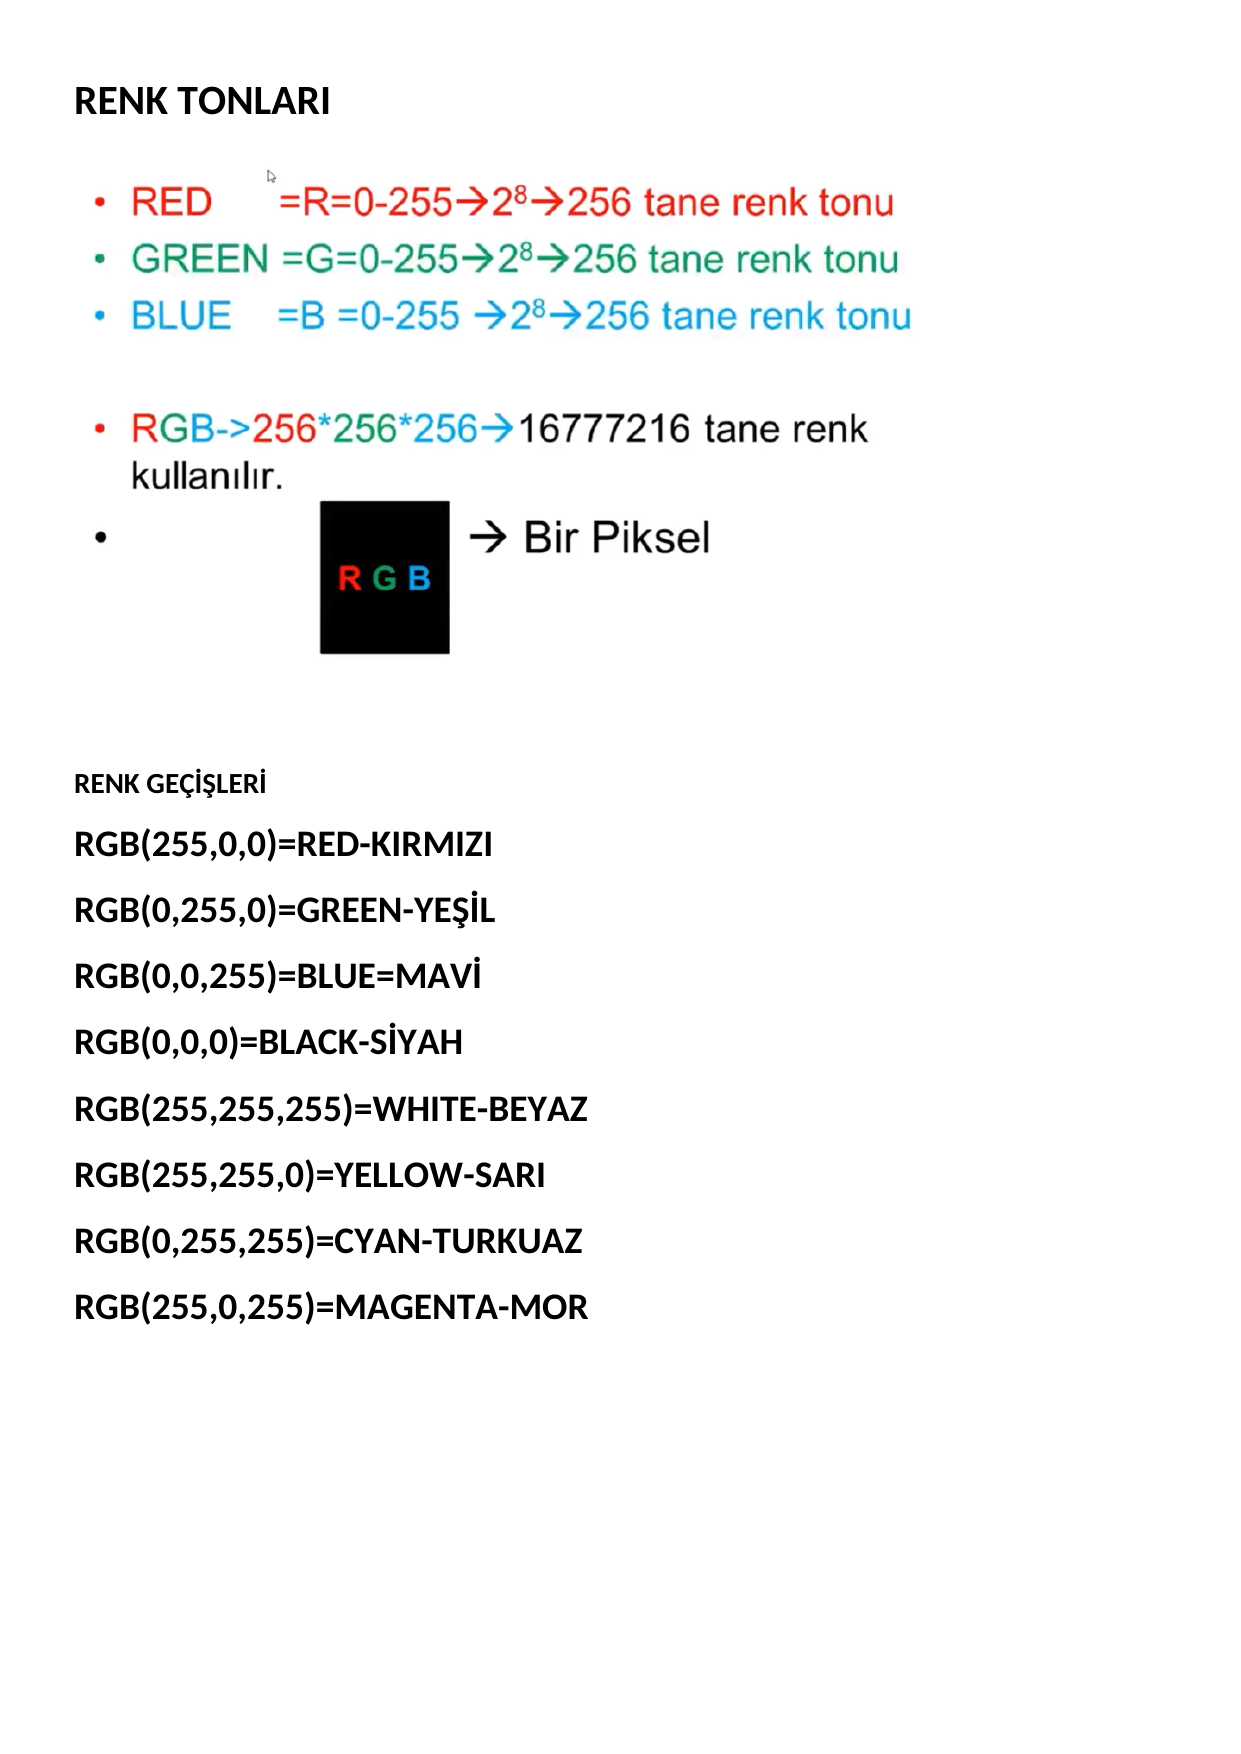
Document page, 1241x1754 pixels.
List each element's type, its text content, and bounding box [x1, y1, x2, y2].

text RGB(0,0,255)=BLUE=MAVİ [74, 952, 1181, 998]
text RGB(0,0,0)=BLACK-SİYAH [74, 1018, 1181, 1064]
text RGB(255,0,0)=RED-KIRMIZI [74, 820, 1181, 866]
text RGB(0,255,255)=CYAN-TURKUAZ [74, 1217, 1181, 1263]
text RGB(255,255,0)=YELLOW-SARI [74, 1151, 1181, 1196]
text RENK GEÇİŞLERİ [74, 765, 1181, 800]
text RENK TONLARI [74, 74, 1181, 125]
text RGB(255,0,255)=MAGENTA-MOR [74, 1283, 1181, 1329]
text RGB(0,255,0)=GREEN-YEŞİL [74, 886, 1181, 932]
picture [73, 145, 984, 697]
text RGB(255,255,255)=WHITE-BEYAZ [74, 1084, 1181, 1130]
